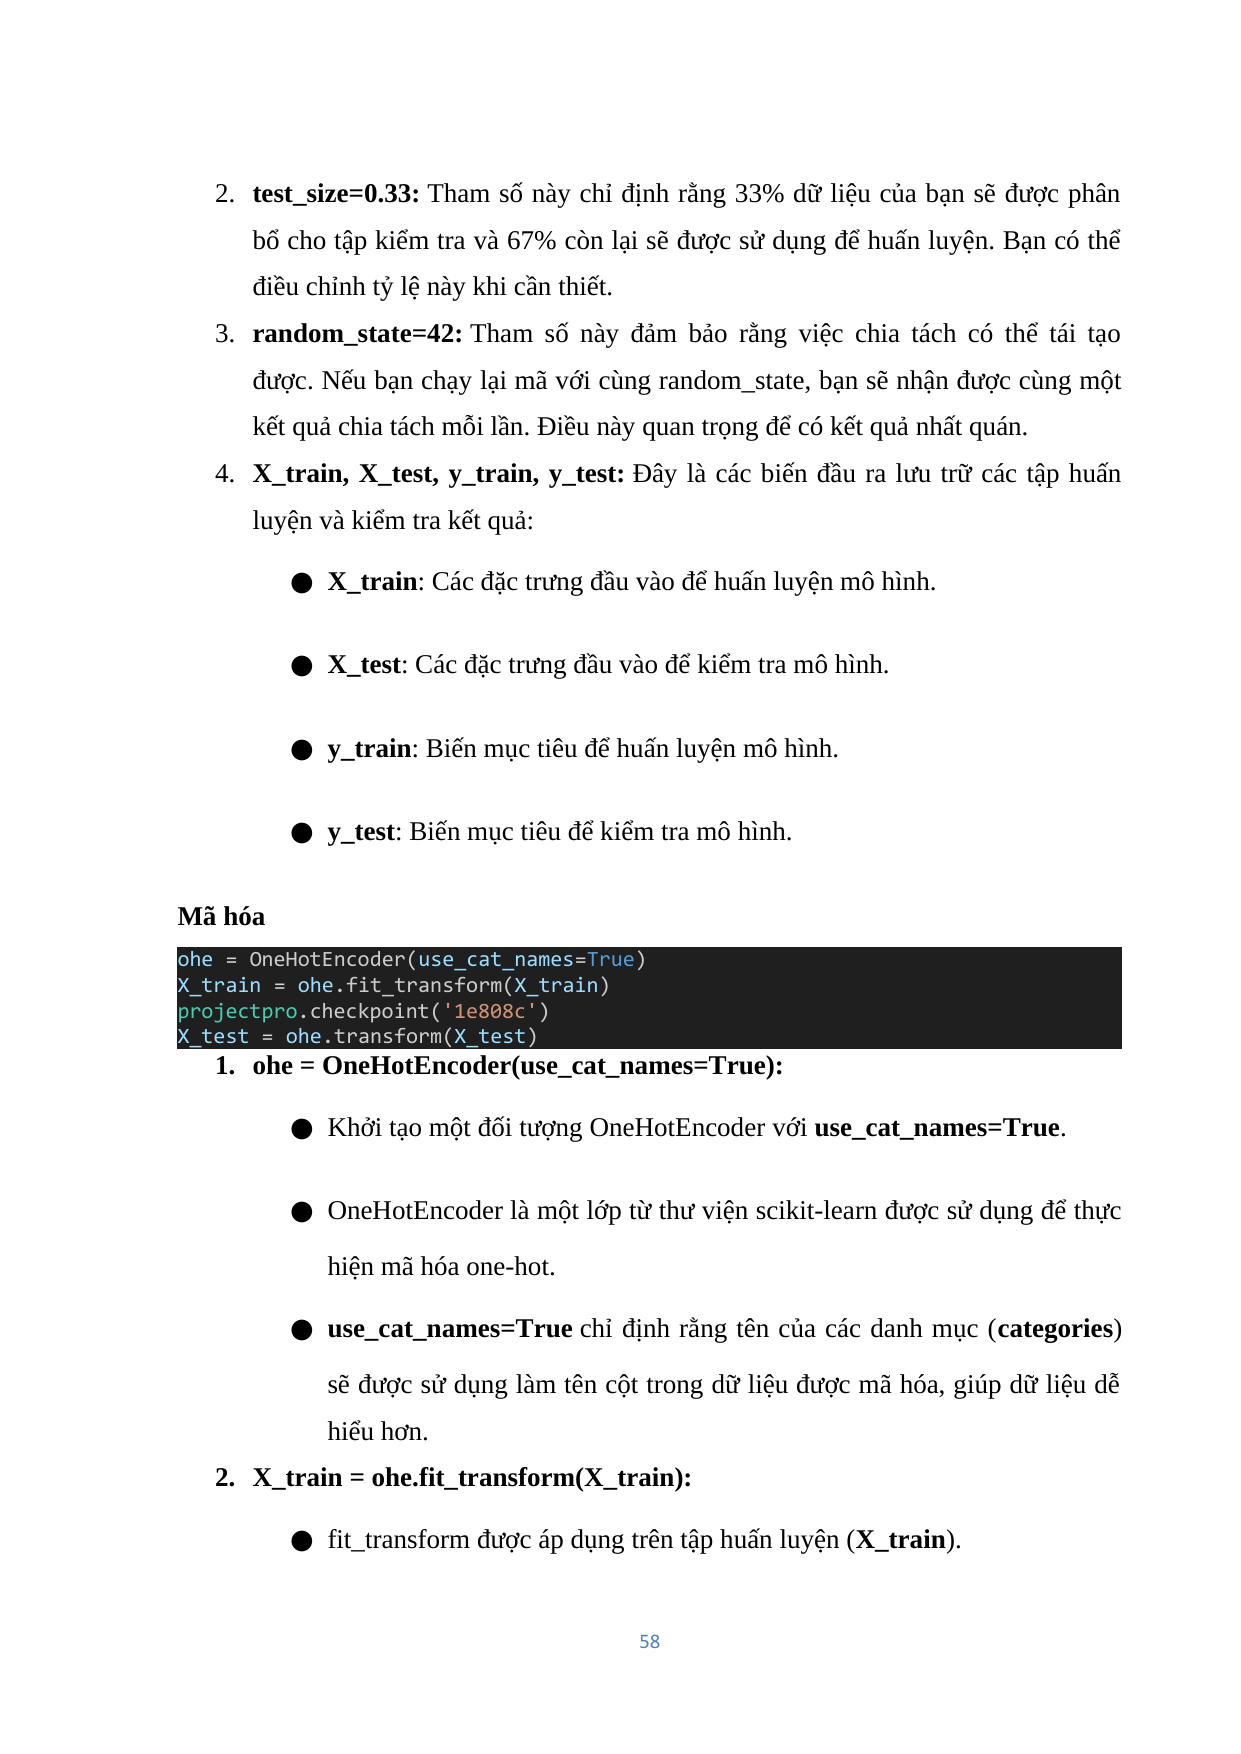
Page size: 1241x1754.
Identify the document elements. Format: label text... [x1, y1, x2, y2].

text X_train = ohe.fit_transform(X_train) [177, 972, 1122, 998]
list X_test: Các đặc trưng đầu vào để kiểm tra mô hình. [290, 634, 1122, 689]
text projectpro.checkpoint('1e808c') [177, 998, 1122, 1024]
list random_state=42: Tham số này đảm bảo rằng việc chia tách có thể tái tạo được. Nếu bạn chạy lại mã với cùng random_state, bạn sẽ nhận được cùng một kết quả chia tách mỗi lần. Điều này quan trọng để có kết quả nhất quán. [215, 317, 1122, 442]
text X_test = ohe.transform(X_test) [177, 1024, 1122, 1049]
text Mã hóa [177, 900, 1122, 931]
list use_cat_names=True chỉ định rằng tên của các danh mục (categories) sẽ được sử dụng làm tên cột trong dữ liệu được mã hóa, giúp dữ liệu dễ hiểu hơn. [290, 1297, 1122, 1446]
list Khởi tạo một đối tượng OneHotEncoder với use_cat_names=True. [290, 1096, 1122, 1151]
list X_train = ohe.fit_transform(X_train): [215, 1461, 1122, 1492]
list X_train: Các đặc trưng đầu vào để huấn luyện mô hình. [290, 551, 1122, 606]
list X_train, X_test, y_train, y_test: Đây là các biến đầu ra lưu trữ các tập huấn luyện và kiểm tra kết quả: [215, 457, 1122, 535]
list OneHotEncoder là một lớp từ thư viện scikit-learn được sử dụng để thực hiện mã hóa one-hot. [290, 1179, 1122, 1281]
list ohe = OneHotEncoder(use_cat_names=True): [215, 1049, 1122, 1080]
list y_test: Biến mục tiêu để kiểm tra mô hình. [290, 800, 1122, 856]
list fit_transform được áp dụng trên tập huấn luyện (X_train). [290, 1508, 1122, 1563]
list y_train: Biến mục tiêu để huấn luyện mô hình. [290, 717, 1122, 772]
list test_size=0.33: Tham số này chỉ định rằng 33% dữ liệu của bạn sẽ được phân bổ cho tập kiểm tra và 67% còn lại sẽ được sử dụng để huấn luyện. Bạn có thể điều chỉnh tỷ lệ này khi cần thiết. [215, 177, 1122, 302]
text ohe = OneHotEncoder(use_cat_names=True) [177, 947, 1122, 972]
